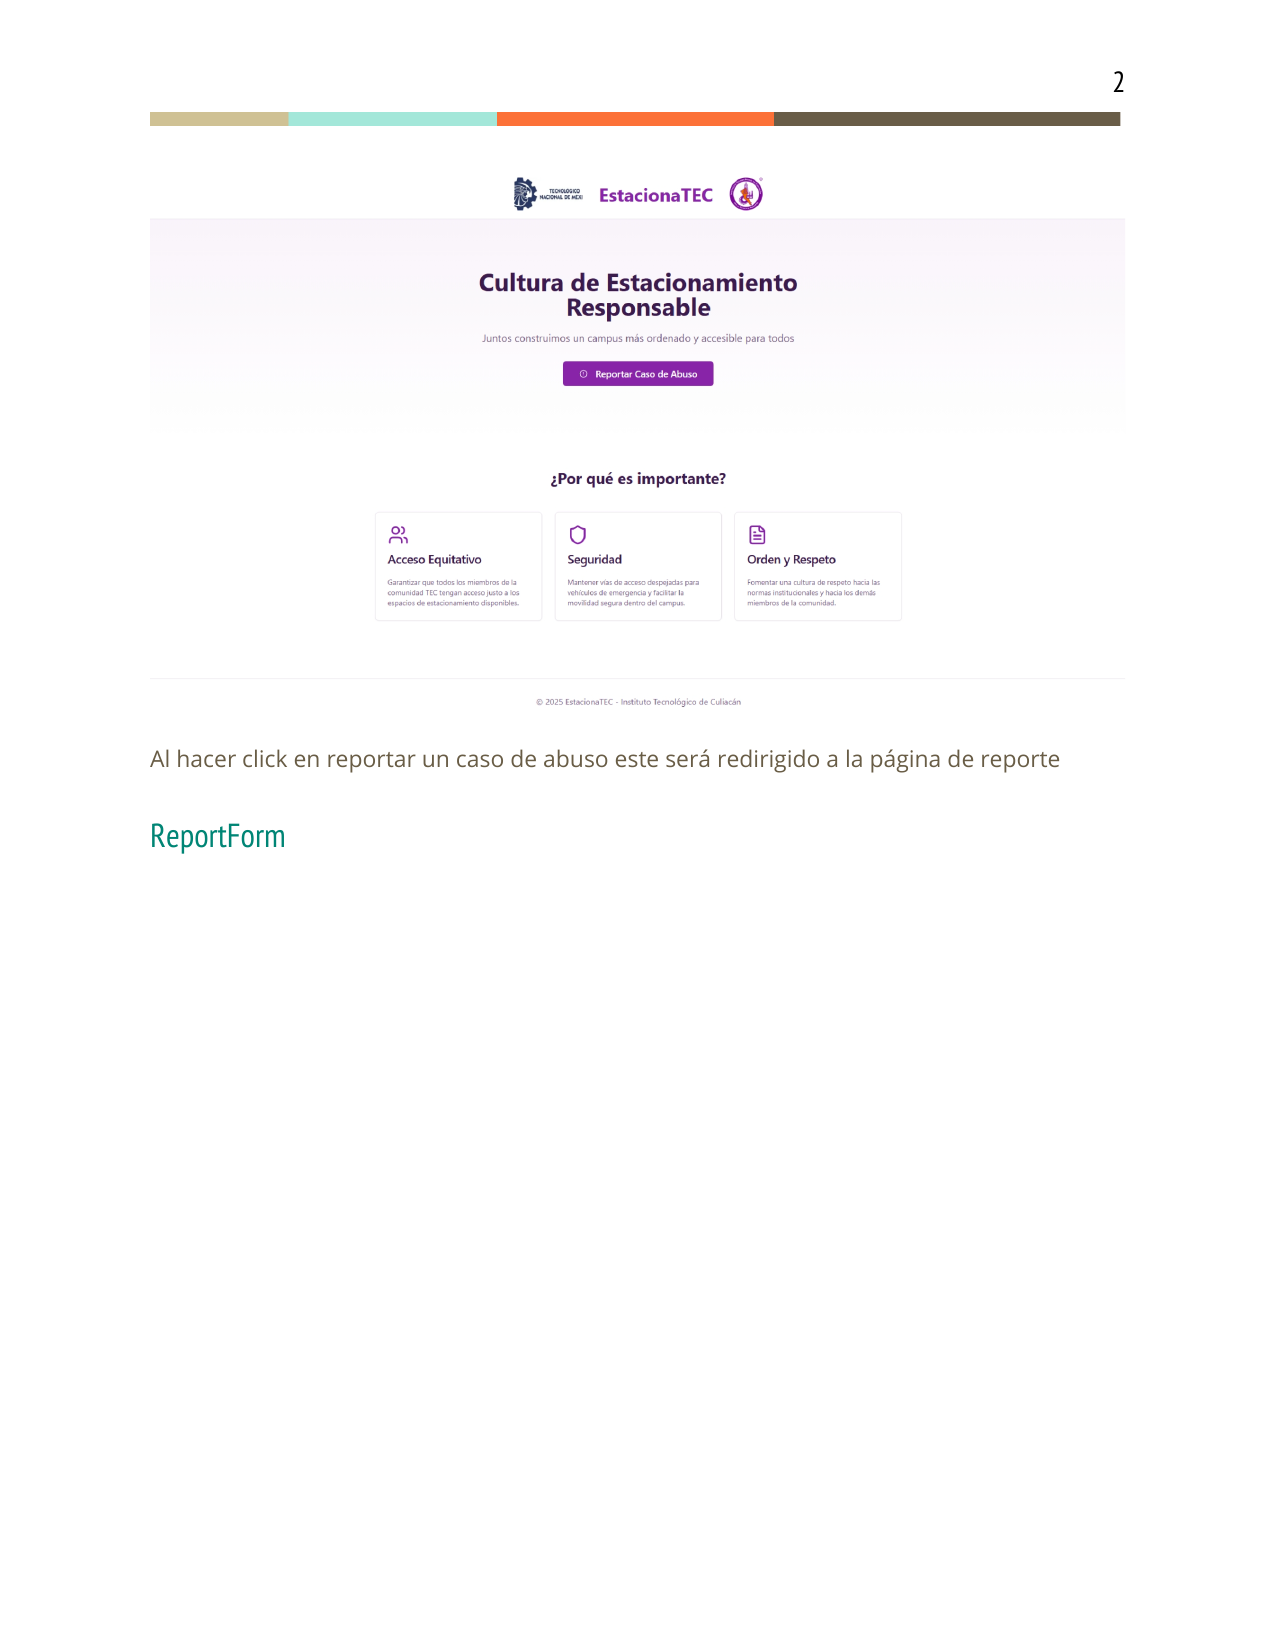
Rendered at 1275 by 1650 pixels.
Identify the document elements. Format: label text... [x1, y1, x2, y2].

text Al hacer click en reportar un caso de abuso este será redirigido a la página de reporte [150, 743, 1125, 774]
subtitle ReportForm [150, 814, 1125, 857]
picture [150, 112, 1121, 126]
picture [150, 170, 1125, 724]
